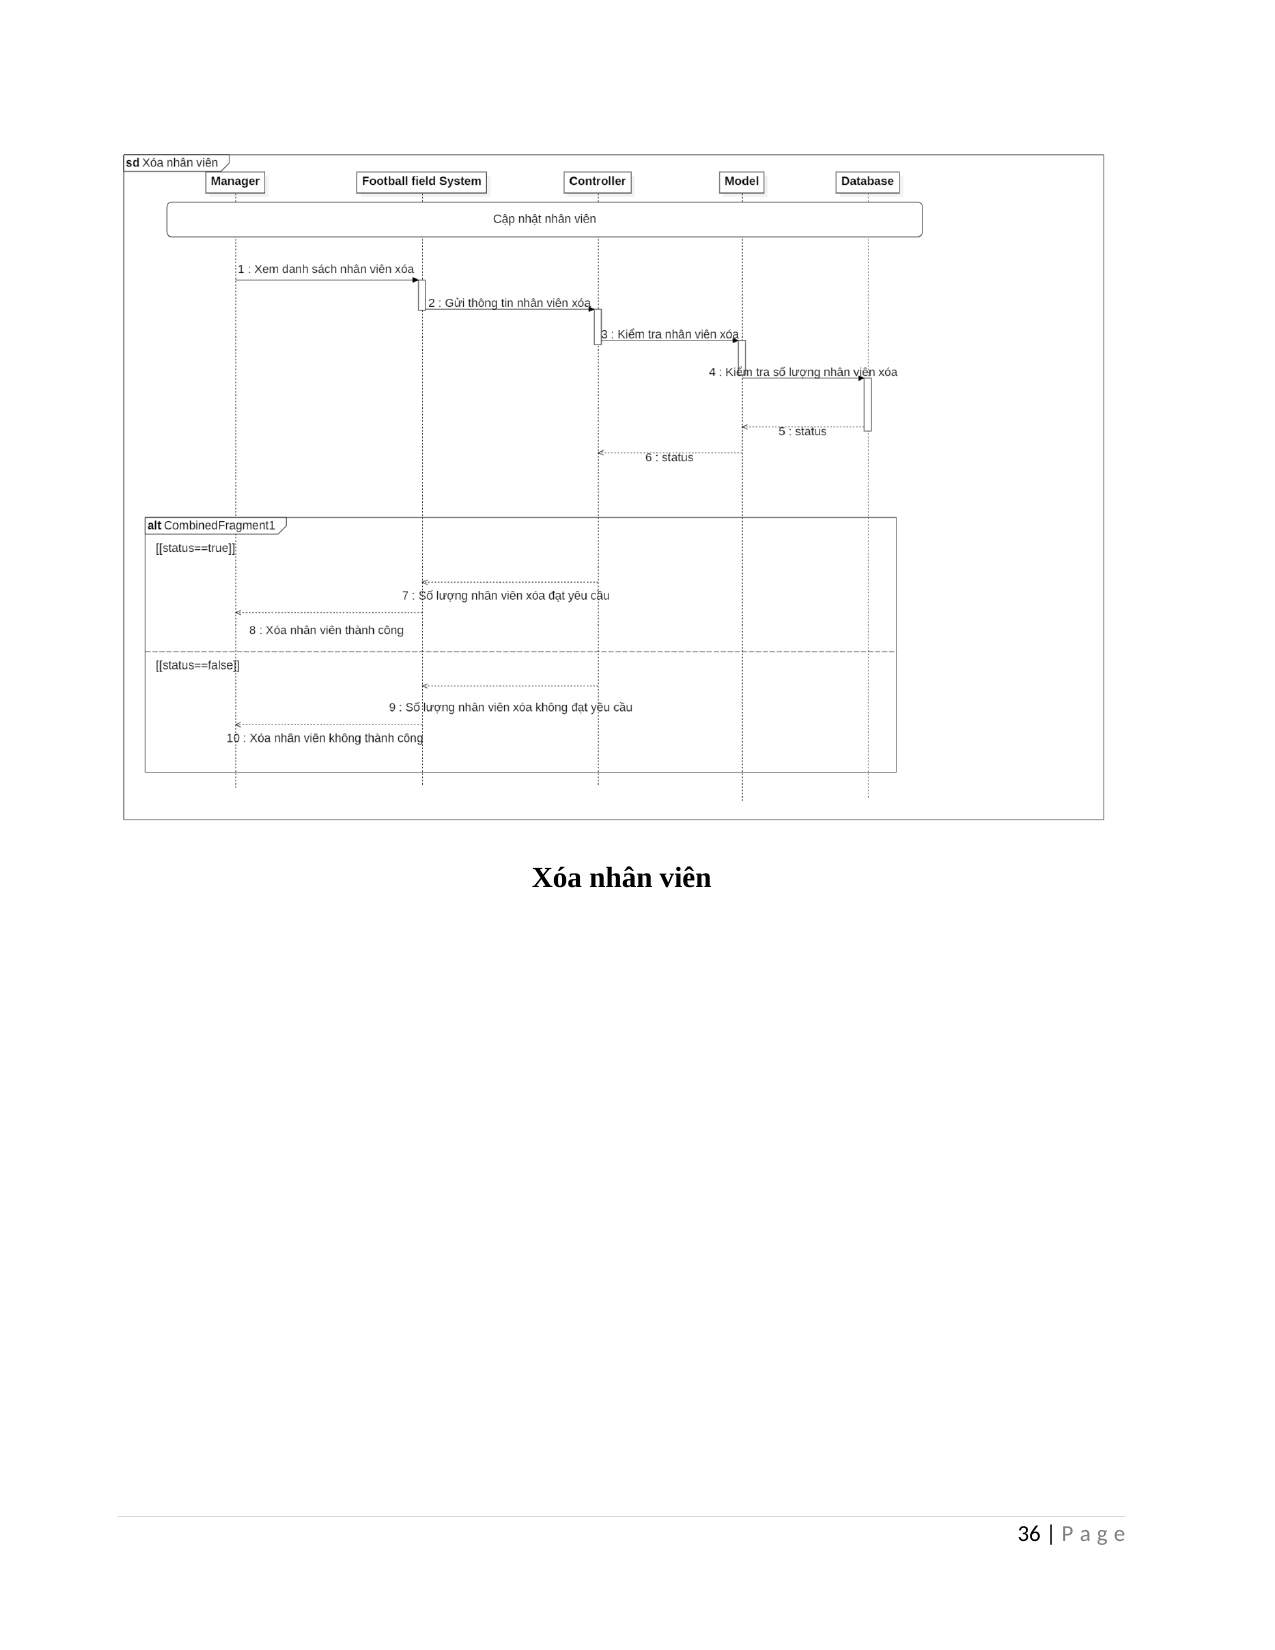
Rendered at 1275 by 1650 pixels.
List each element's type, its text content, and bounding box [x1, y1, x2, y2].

picture [118, 150, 1124, 841]
text Xóa nhân viên [118, 860, 1125, 893]
